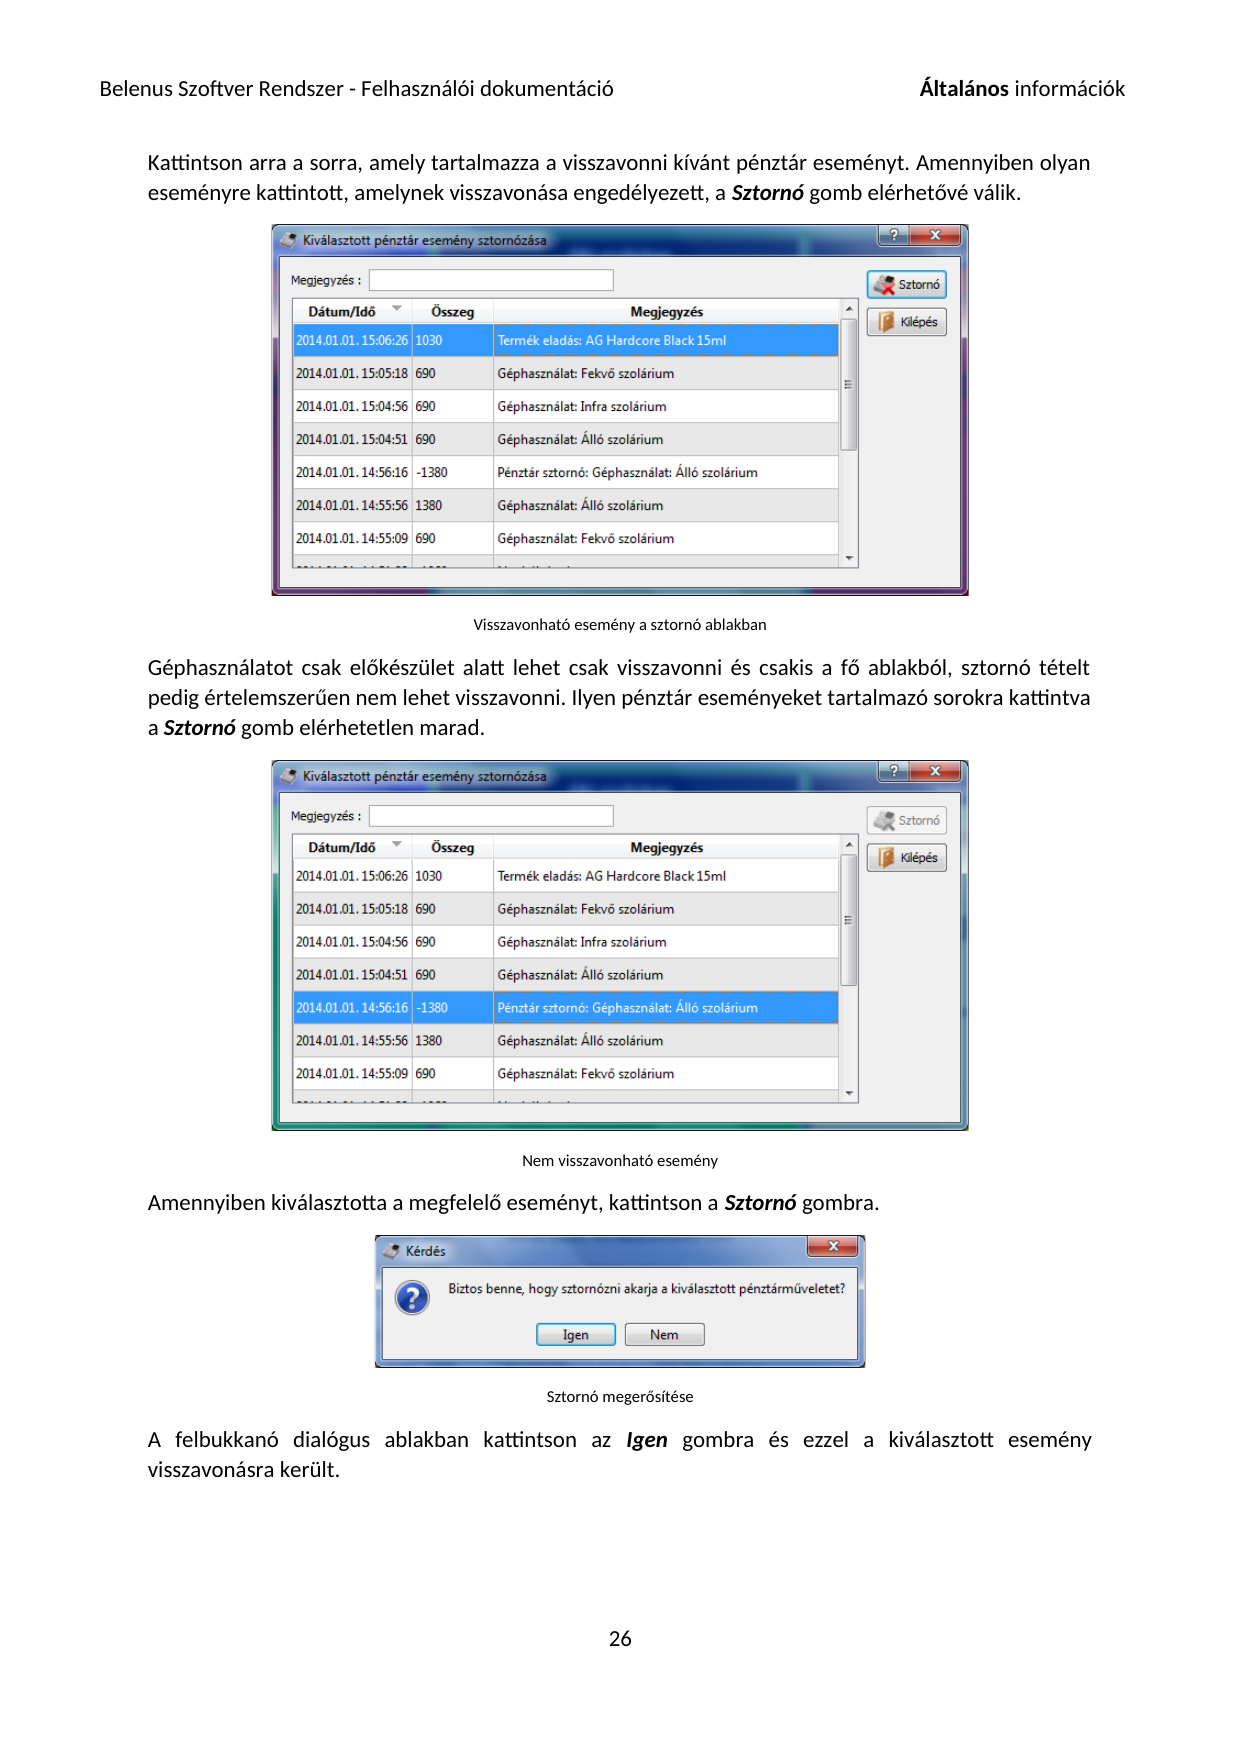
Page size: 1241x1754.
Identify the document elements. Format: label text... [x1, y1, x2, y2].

picture [374, 1235, 866, 1368]
text Sztornó megerősítése [148, 1386, 1093, 1407]
text Kattintson arra a sorra, amely tartalmazza a visszavonni kívánt pénztár eseményt. Amennyiben olyan eseményre kattintott, amelynek visszavonása engedélyezett, a Sztornó gomb elérhetővé válik. [148, 148, 1093, 206]
picture [271, 224, 969, 596]
text Amennyiben kiválasztotta a megfelelő eseményt, kattintson a Sztornó gombra. [148, 1188, 1093, 1216]
text A felbukkanó dialógus ablakban kattintson az Igen gombra és ezzel a kiválasztott esemény visszavonásra került. [148, 1425, 1093, 1483]
picture [271, 760, 969, 1131]
text Géphasználatot csak előkészület alatt lehet csak visszavonni és csakis a fő ablakból, sztornó tételt pedig értelemszerűen nem lehet visszavonni. Ilyen pénztár eseményeket tartalmazó sorokra kattintva a Sztornó gomb elérhetetlen marad. [148, 653, 1093, 741]
text Nem visszavonható esemény [148, 1150, 1093, 1170]
text Visszavonható esemény a sztornó ablakban [148, 614, 1093, 635]
